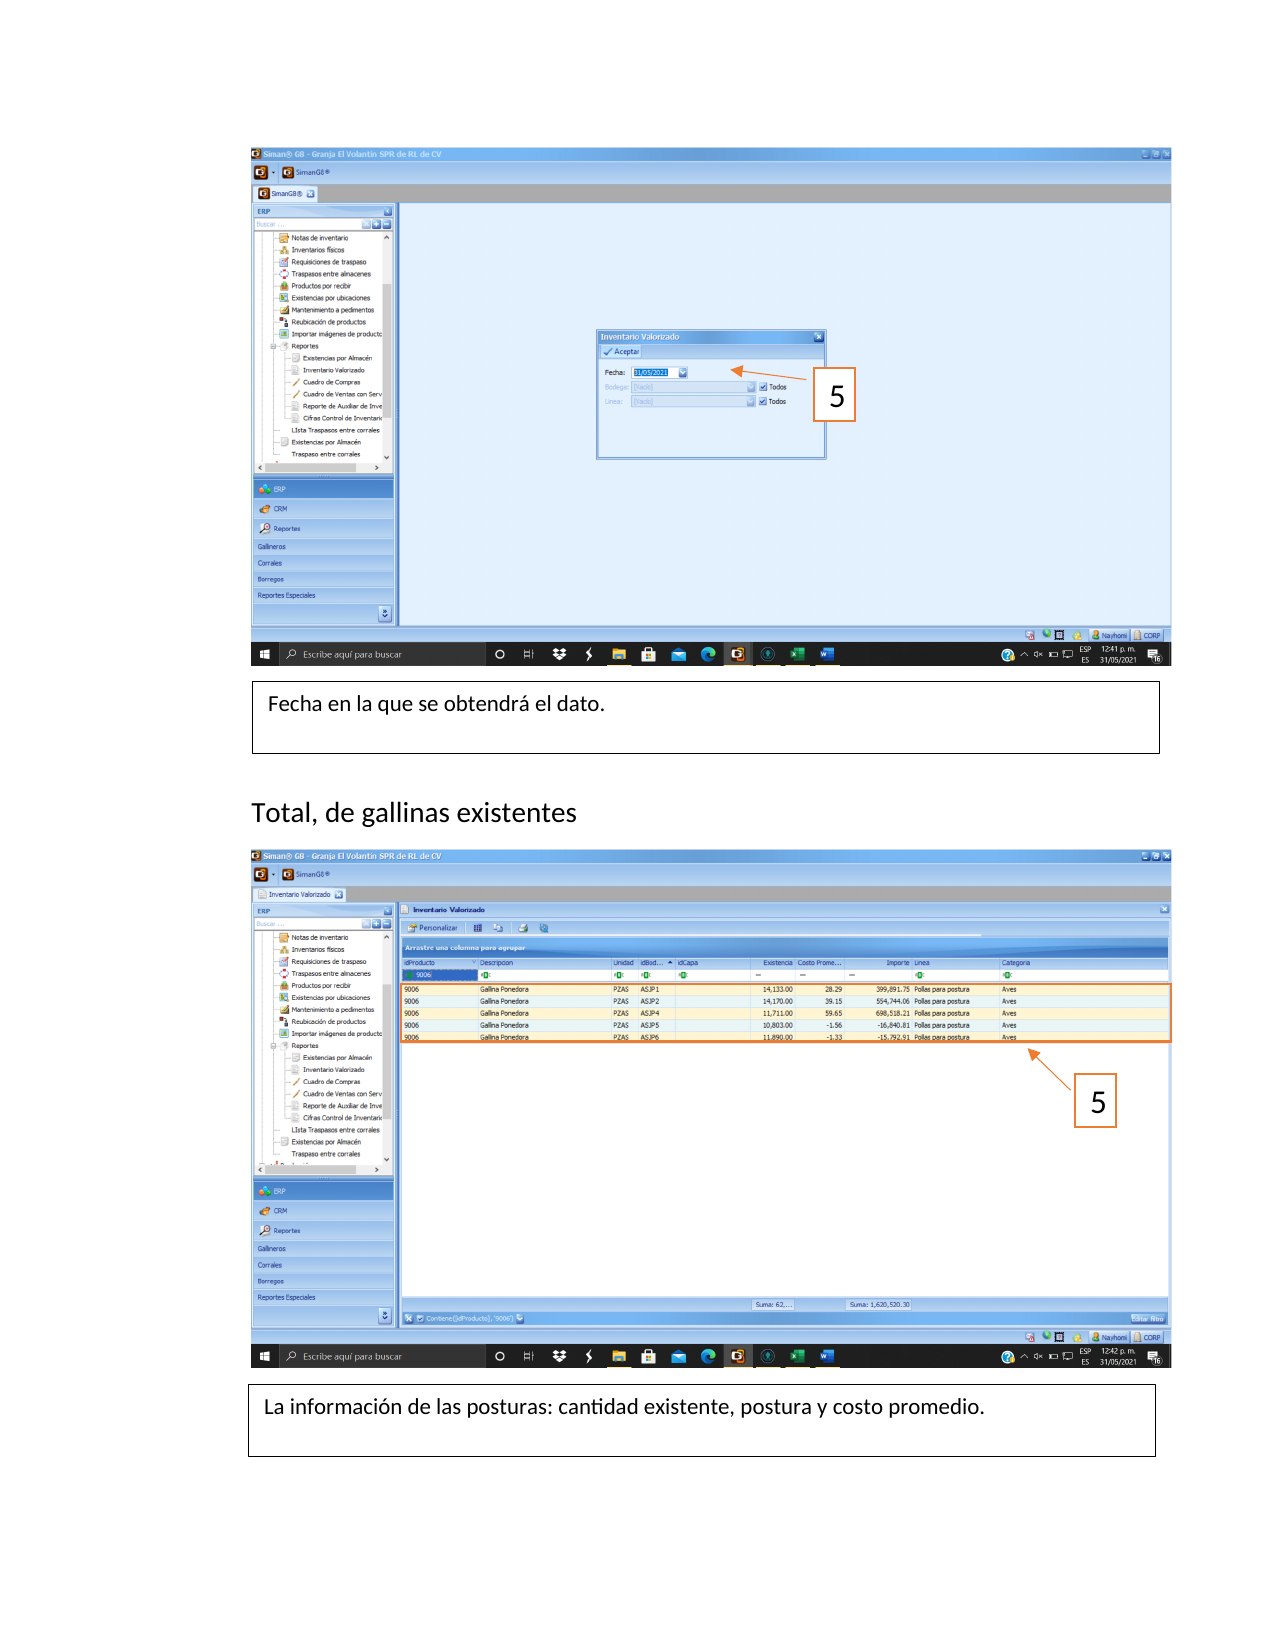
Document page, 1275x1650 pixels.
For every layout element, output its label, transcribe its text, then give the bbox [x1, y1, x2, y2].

picture [251, 849, 1172, 1368]
picture [402, 985, 1170, 1040]
picture [251, 147, 1172, 666]
text Total, de gallinas existentes [177, 794, 1098, 830]
